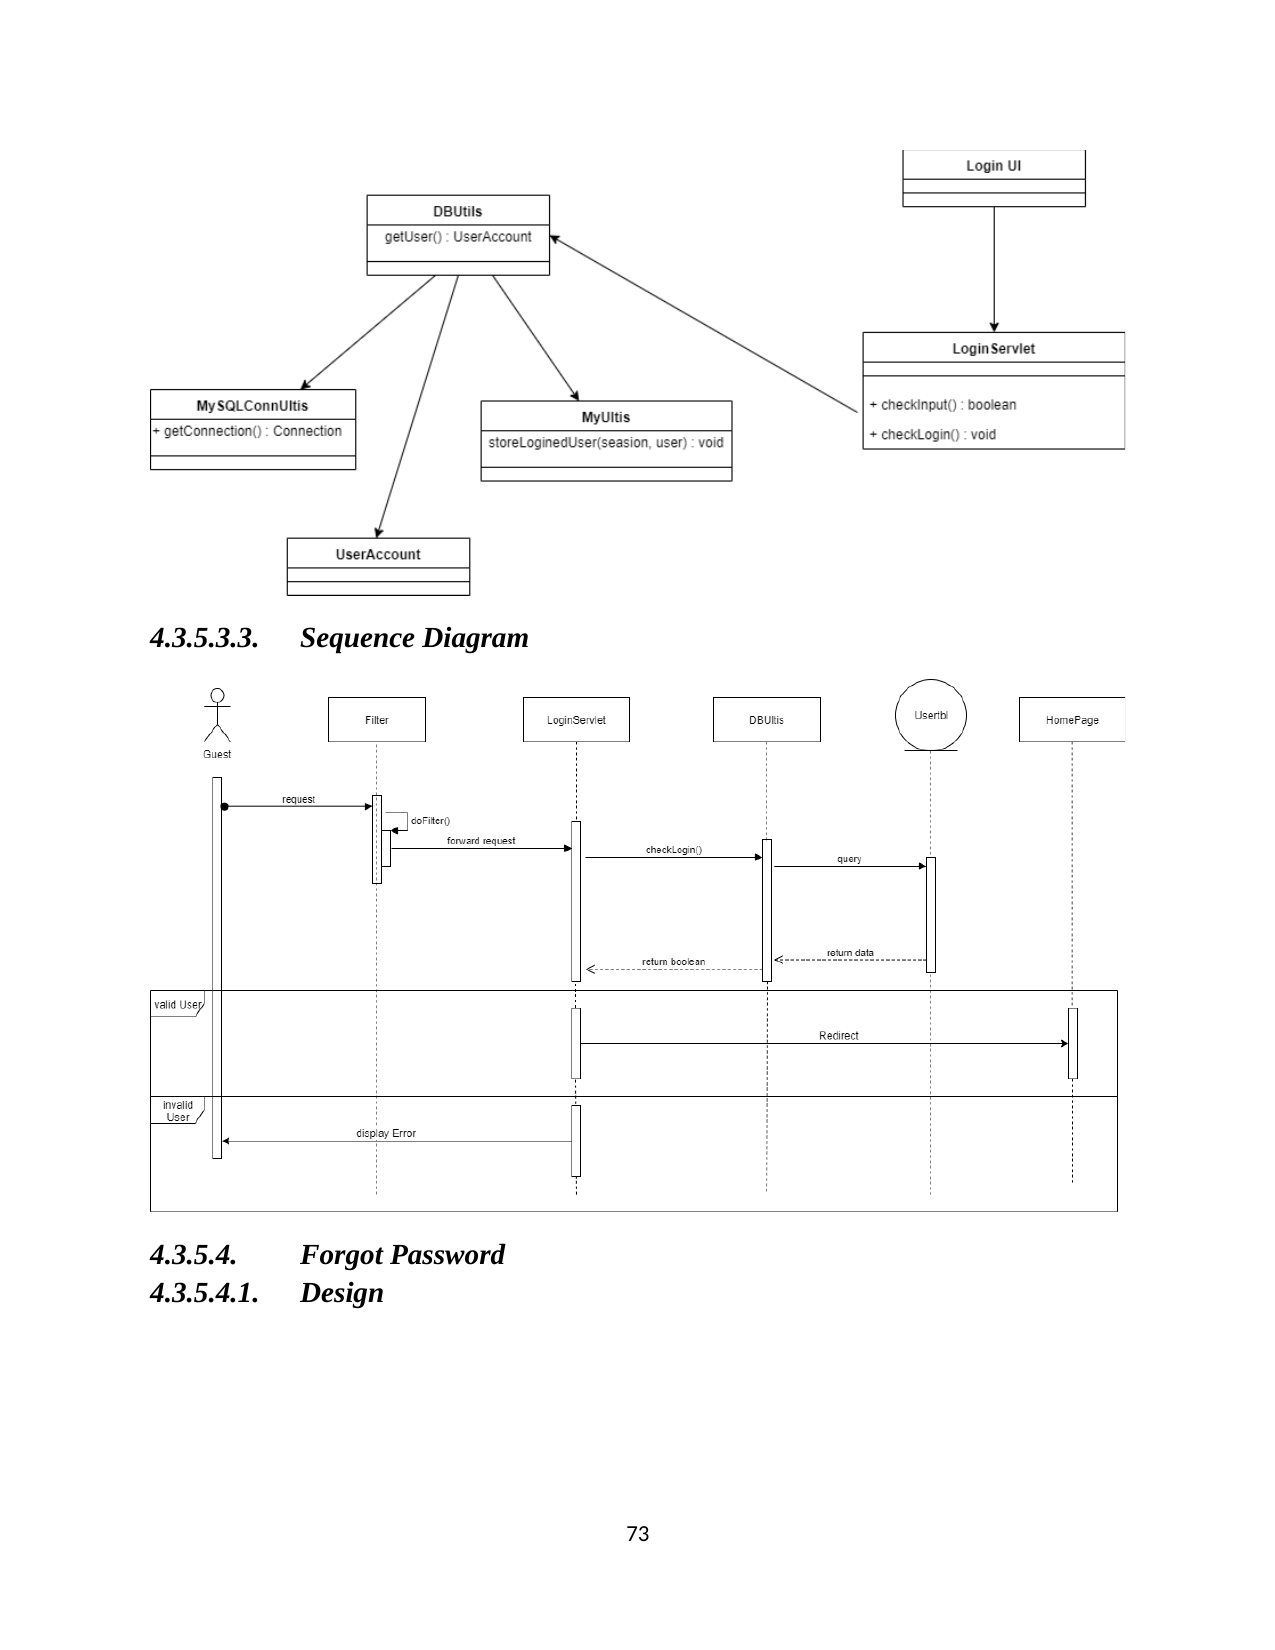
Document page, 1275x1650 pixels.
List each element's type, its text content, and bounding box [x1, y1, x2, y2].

list Sequence Diagram [150, 620, 1125, 654]
picture [150, 679, 1125, 1212]
list Design [150, 1275, 1125, 1309]
picture [150, 150, 1125, 596]
list Forgot Password [150, 1237, 1125, 1270]
